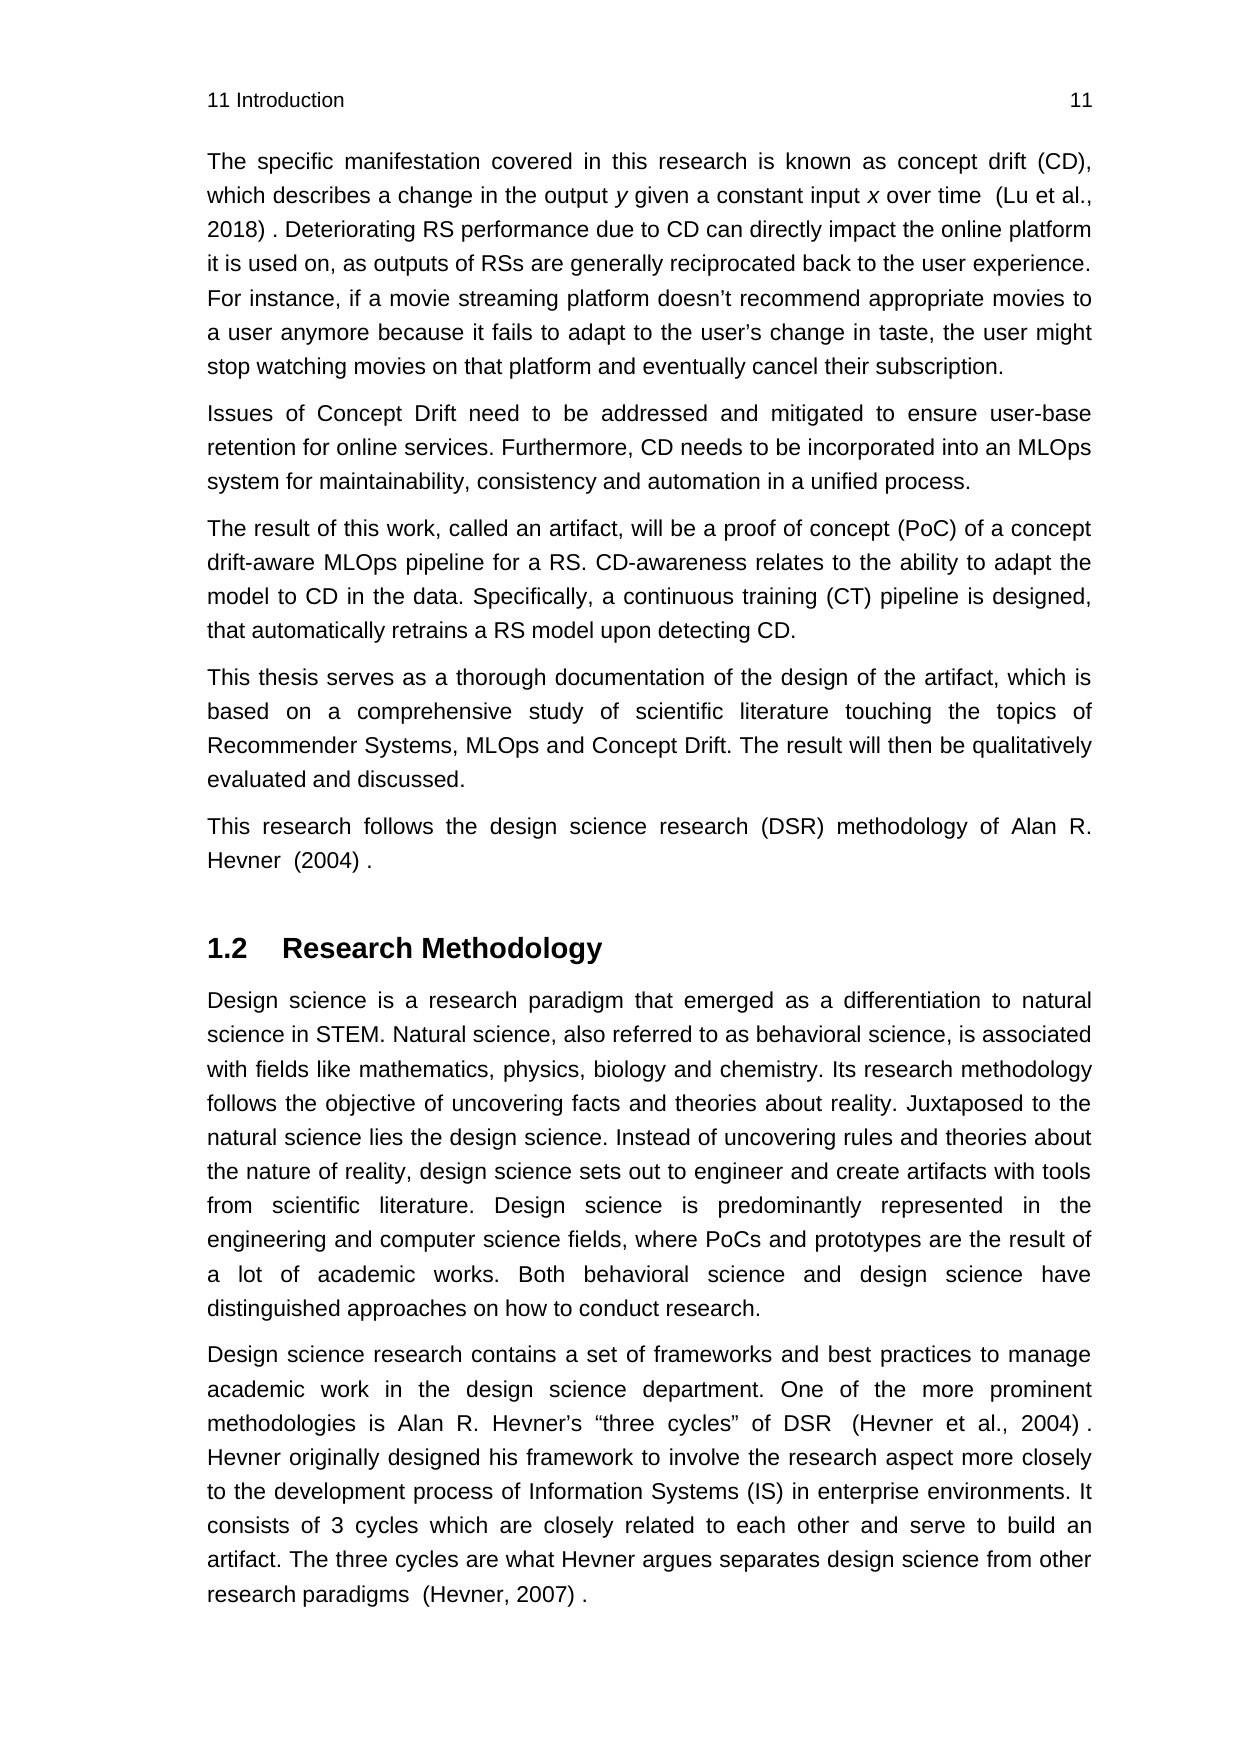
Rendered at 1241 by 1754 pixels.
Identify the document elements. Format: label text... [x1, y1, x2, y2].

text This research follows the design science research (DSR) methodology of Alan R. Hevner . [207, 813, 1092, 873]
text Design science research contains a set of frameworks and best practices to manage academic work in the design science department. One of the more prominent methodologies is Alan R. Hevner’s “three cycles” of DSR . Hevner originally designed his framework to involve the research aspect more closely to the development process of Information Systems (IS) in enterprise environments. It consists of 3 cycles which are closely related to each other and serve to build an artifact. The three cycles are what Hevner argues separates design science from other research paradigms . [207, 1341, 1092, 1607]
text Design science is a research paradigm that emerged as a differentiation to natural science in STEM. Natural science, also referred to as behavioral science, is associated with fields like mathematics, physics, biology and chemistry. Its research methodology follows the objective of uncovering facts and theories about reality. Juxtaposed to the natural science lies the design science. Instead of uncovering rules and theories about the nature of reality, design science sets out to engineer and create artifacts with tools from scientific literature. Design science is predominantly represented in the engineering and computer science fields, where PoCs and prototypes are the result of a lot of academic works. Both behavioral science and design science have distinguished approaches on how to conduct research. [207, 987, 1092, 1321]
text This thesis serves as a thorough documentation of the design of the artifact, which is based on a comprehensive study of scientific literature touching the topics of Recommender Systems, MLOps and Concept Drift. The result will then be qualitatively evaluated and discussed. [207, 664, 1092, 793]
text The result of this work, called an artifact, will be a proof of concept (PoC) of a concept drift-aware MLOps pipeline for a RS. CD-awareness relates to the ability to adapt the model to CD in the data. Specifically, a continuous training (CT) pipeline is designed, that automatically retrains a RS model upon detecting CD. [207, 514, 1092, 643]
text The specific manifestation covered in this research is known as concept drift (CD), which describes a change in the output y given a constant input x over time . Deteriorating RS performance due to CD can directly impact the online platform it is used on, as outputs of RSs are generally reciprocated back to the user experience. For instance, if a movie streaming platform doesn’t recommend appropriate movies to a user anymore because it fails to adapt to the user’s change in taste, the user might stop watching movies on that platform and eventually cancel their subscription. [207, 148, 1092, 379]
subtitle Research Methodology [207, 931, 1092, 965]
text Issues of Concept Drift need to be addressed and mitigated to ensure user-base retention for online services. Furthermore, CD needs to be incorporated into an MLOps system for maintainability, consistency and automation in a unified process. [207, 399, 1092, 494]
